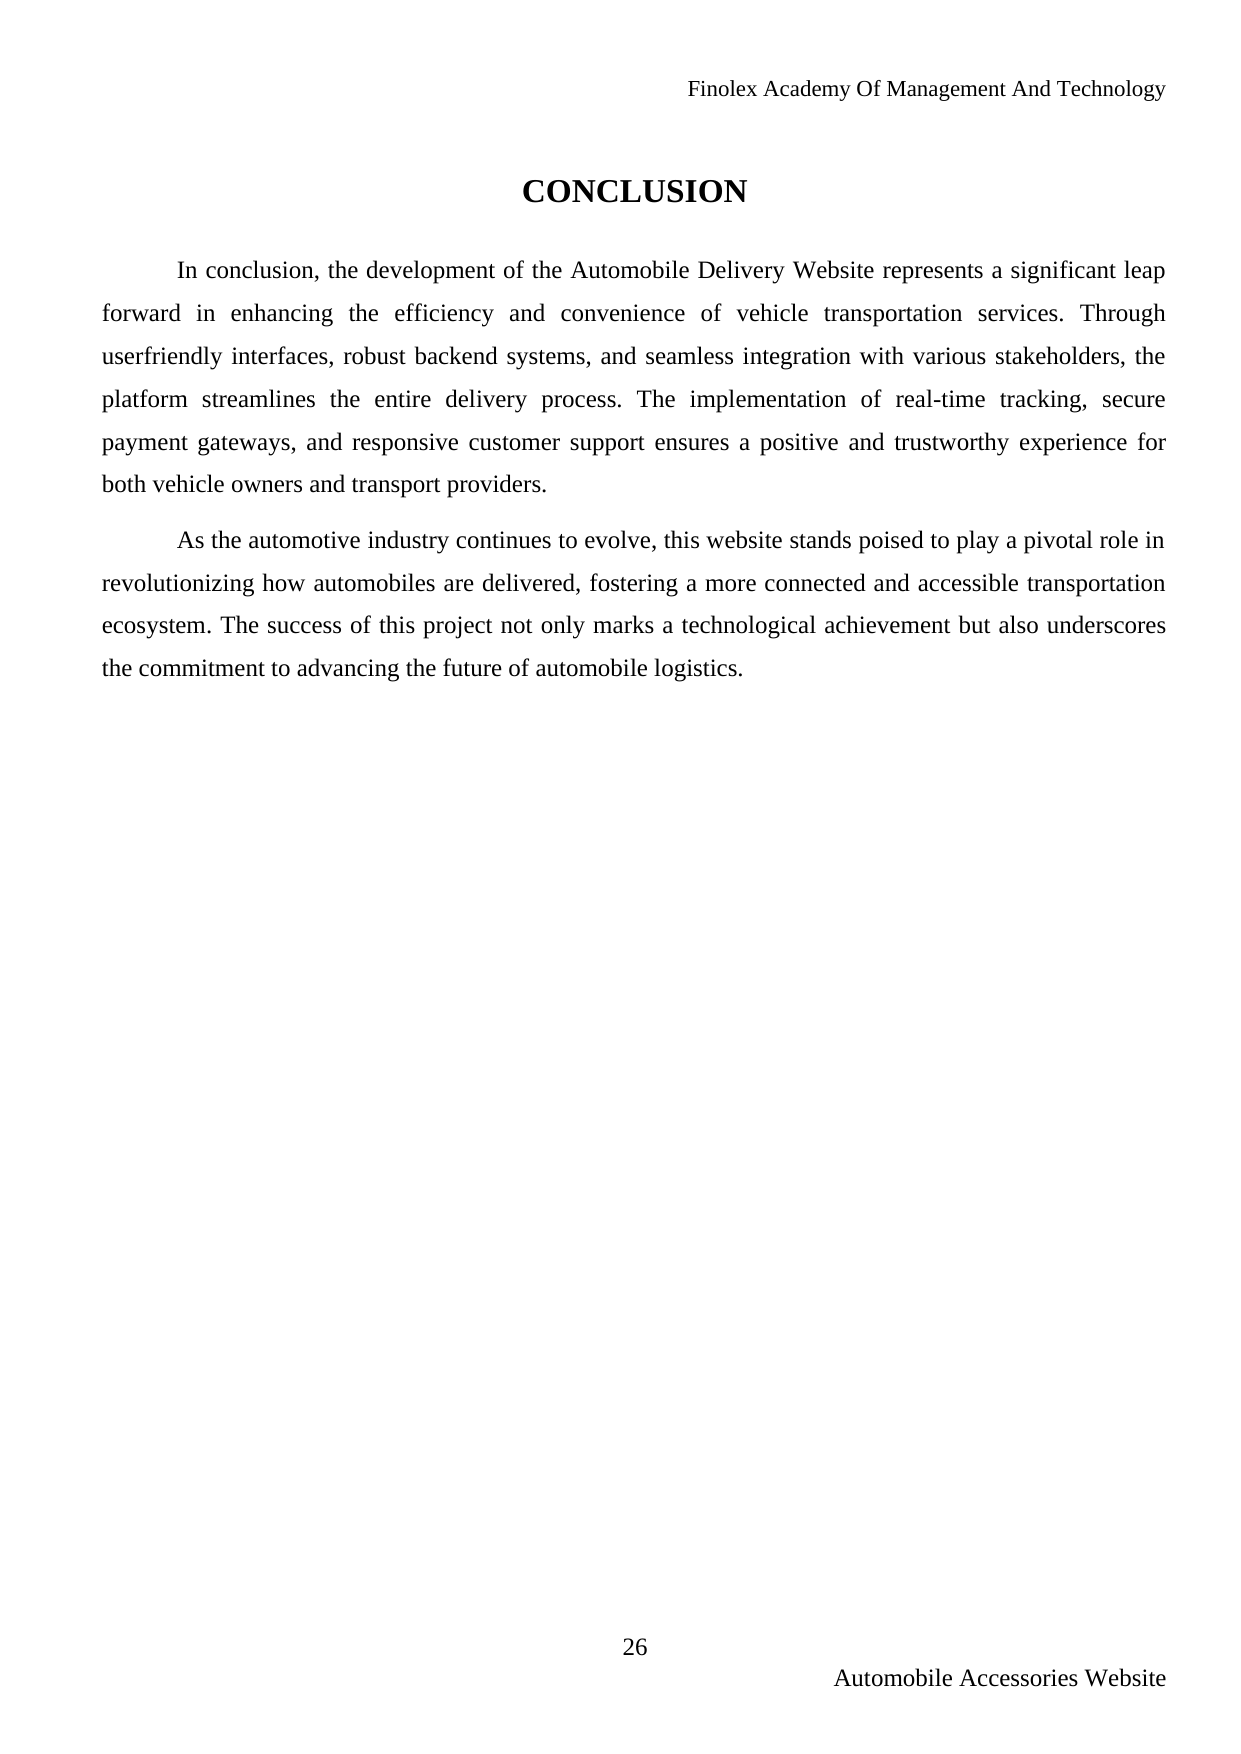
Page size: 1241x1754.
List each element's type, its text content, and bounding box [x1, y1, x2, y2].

text In conclusion, the development of the Automobile Delivery Website represents a significant leap forward in enhancing the efficiency and convenience of vehicle transportation services. Through userfriendly interfaces, robust backend systems, and seamless integration with various stakeholders, the platform streamlines the entire delivery process. The implementation of real-time tracking, secure payment gateways, and responsive customer support ensures a positive and trustworthy experience for both vehicle owners and transport providers. [102, 255, 1167, 498]
text As the automotive industry continues to evolve, this website stands poised to play a pivotal role in revolutionizing how automobiles are delivered, fostering a more connected and accessible transportation ecosystem. The success of this project not only marks a technological achievement but also underscores the commitment to advancing the future of automobile logistics. [102, 525, 1167, 682]
subtitle CONCLUSION [103, 171, 1166, 210]
